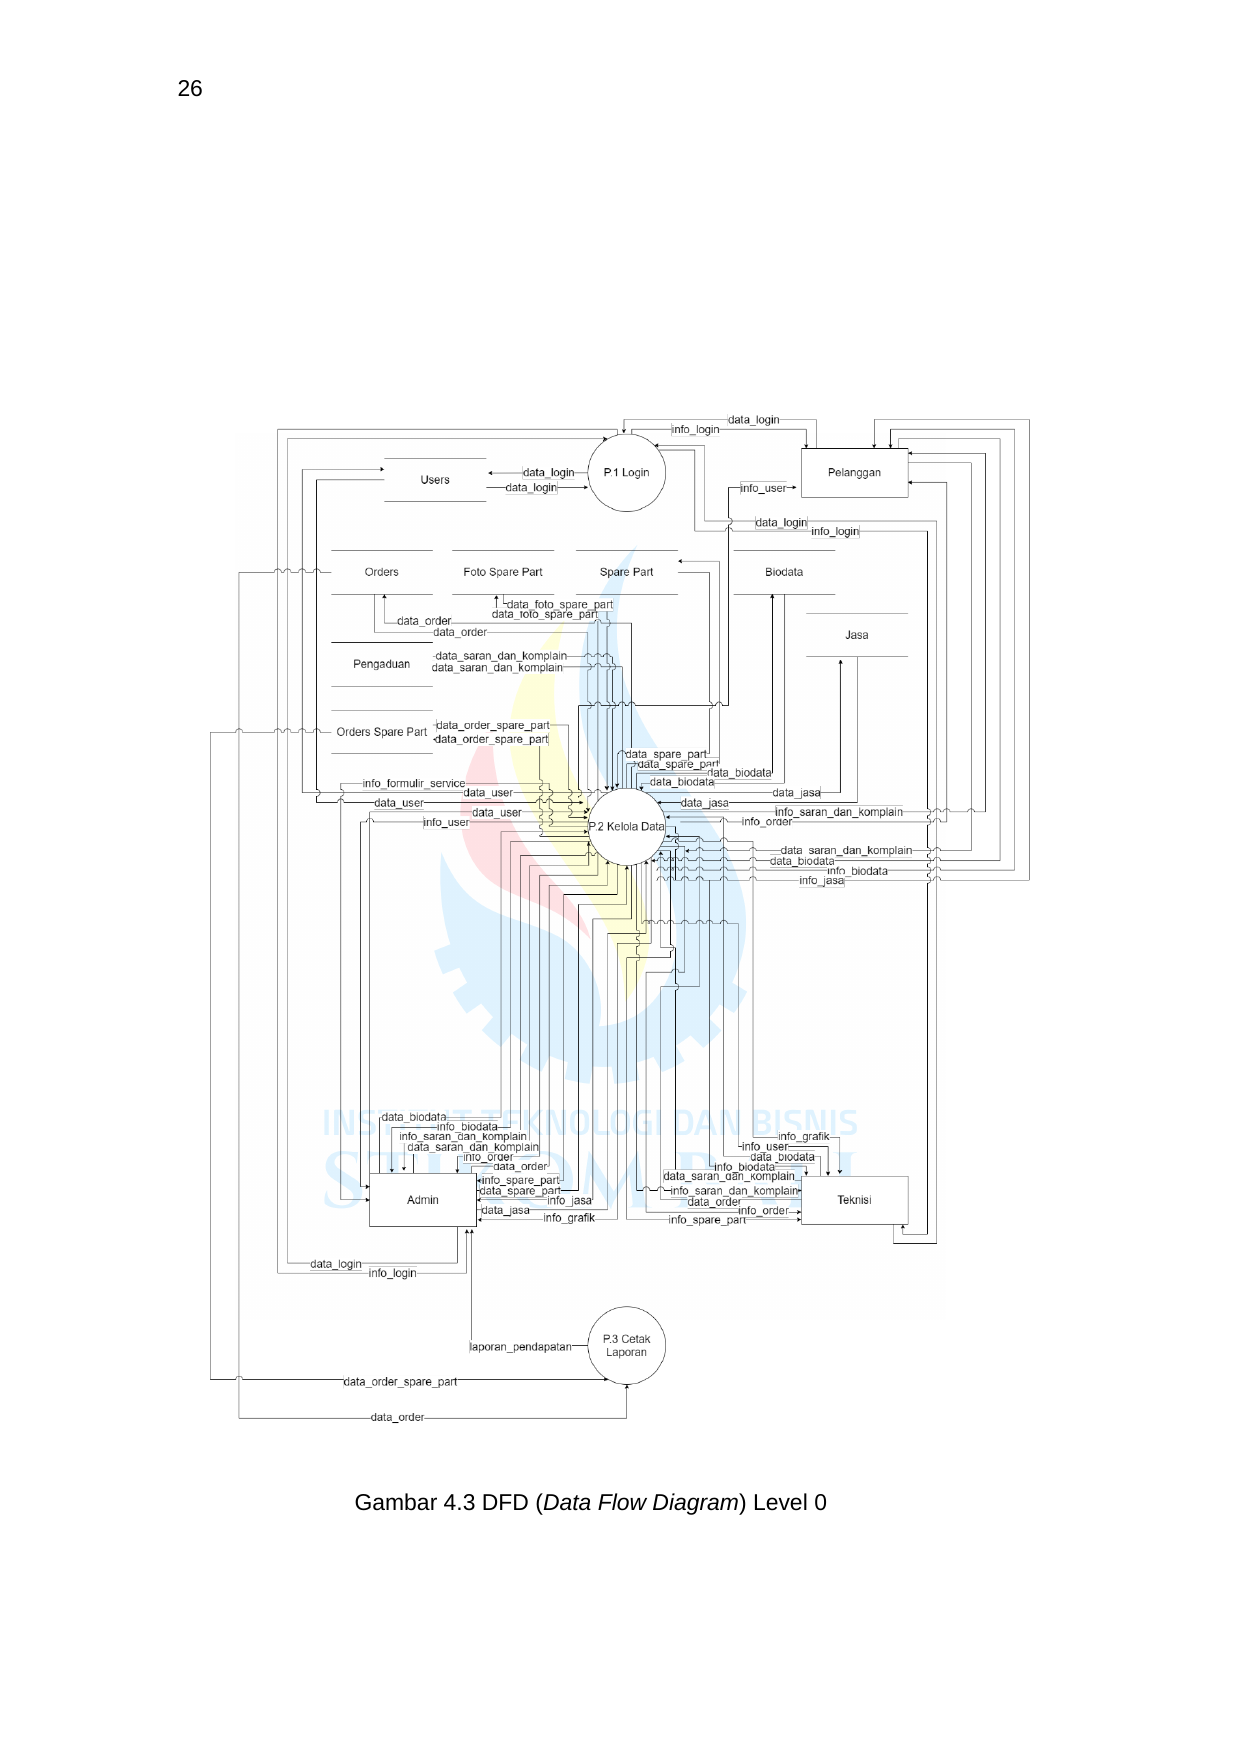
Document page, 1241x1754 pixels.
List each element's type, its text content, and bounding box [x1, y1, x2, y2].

picture [206, 414, 1034, 1424]
text Gambar 4.3 DFD (Data Flow Diagram) Level 0 [177, 1489, 1004, 1515]
